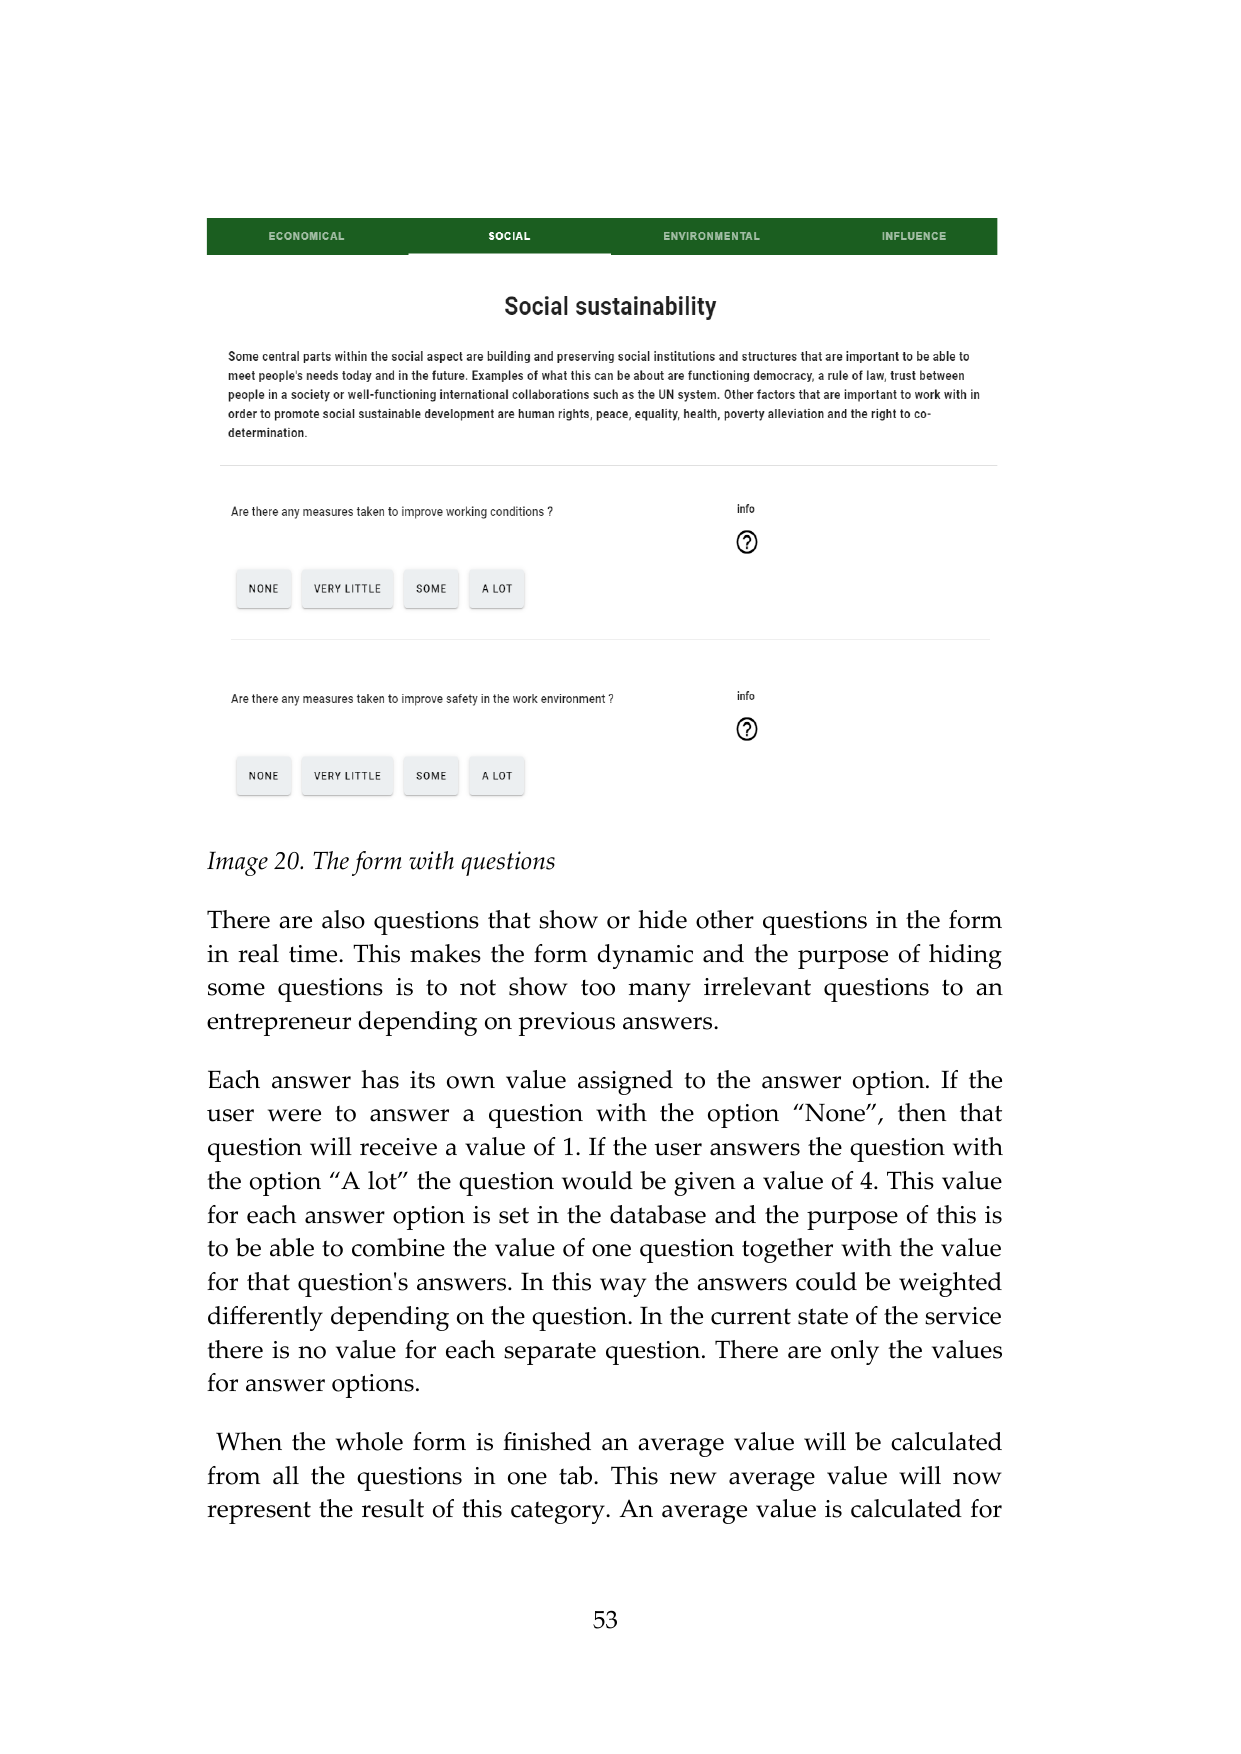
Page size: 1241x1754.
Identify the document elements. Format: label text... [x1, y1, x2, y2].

text There are also questions that show or hide other questions in the form in real time. This makes the form dynamic and the purpose of hiding some questions is to not show too many irrelevant questions to an entrepreneur depending on previous answers. [207, 902, 1004, 1037]
text Each answer has its own value assigned to the answer option. If the user were to answer a question with the option “None”, then that question will receive a value of 1. If the user answers the question with the option “A lot” the question would be given a value of 4. This value for each answer option is set in the database and the purpose of this is to be able to combine the value of one question together with the value for that question's answers. In this way the answers could be weighted differently depending on the question. In the current state of the service there is no value for each separate question. There are only the values for answer options. [207, 1061, 1004, 1399]
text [207, 1424, 1004, 1525]
picture [206, 218, 998, 819]
text Image 20. The form with questions [207, 843, 1004, 877]
